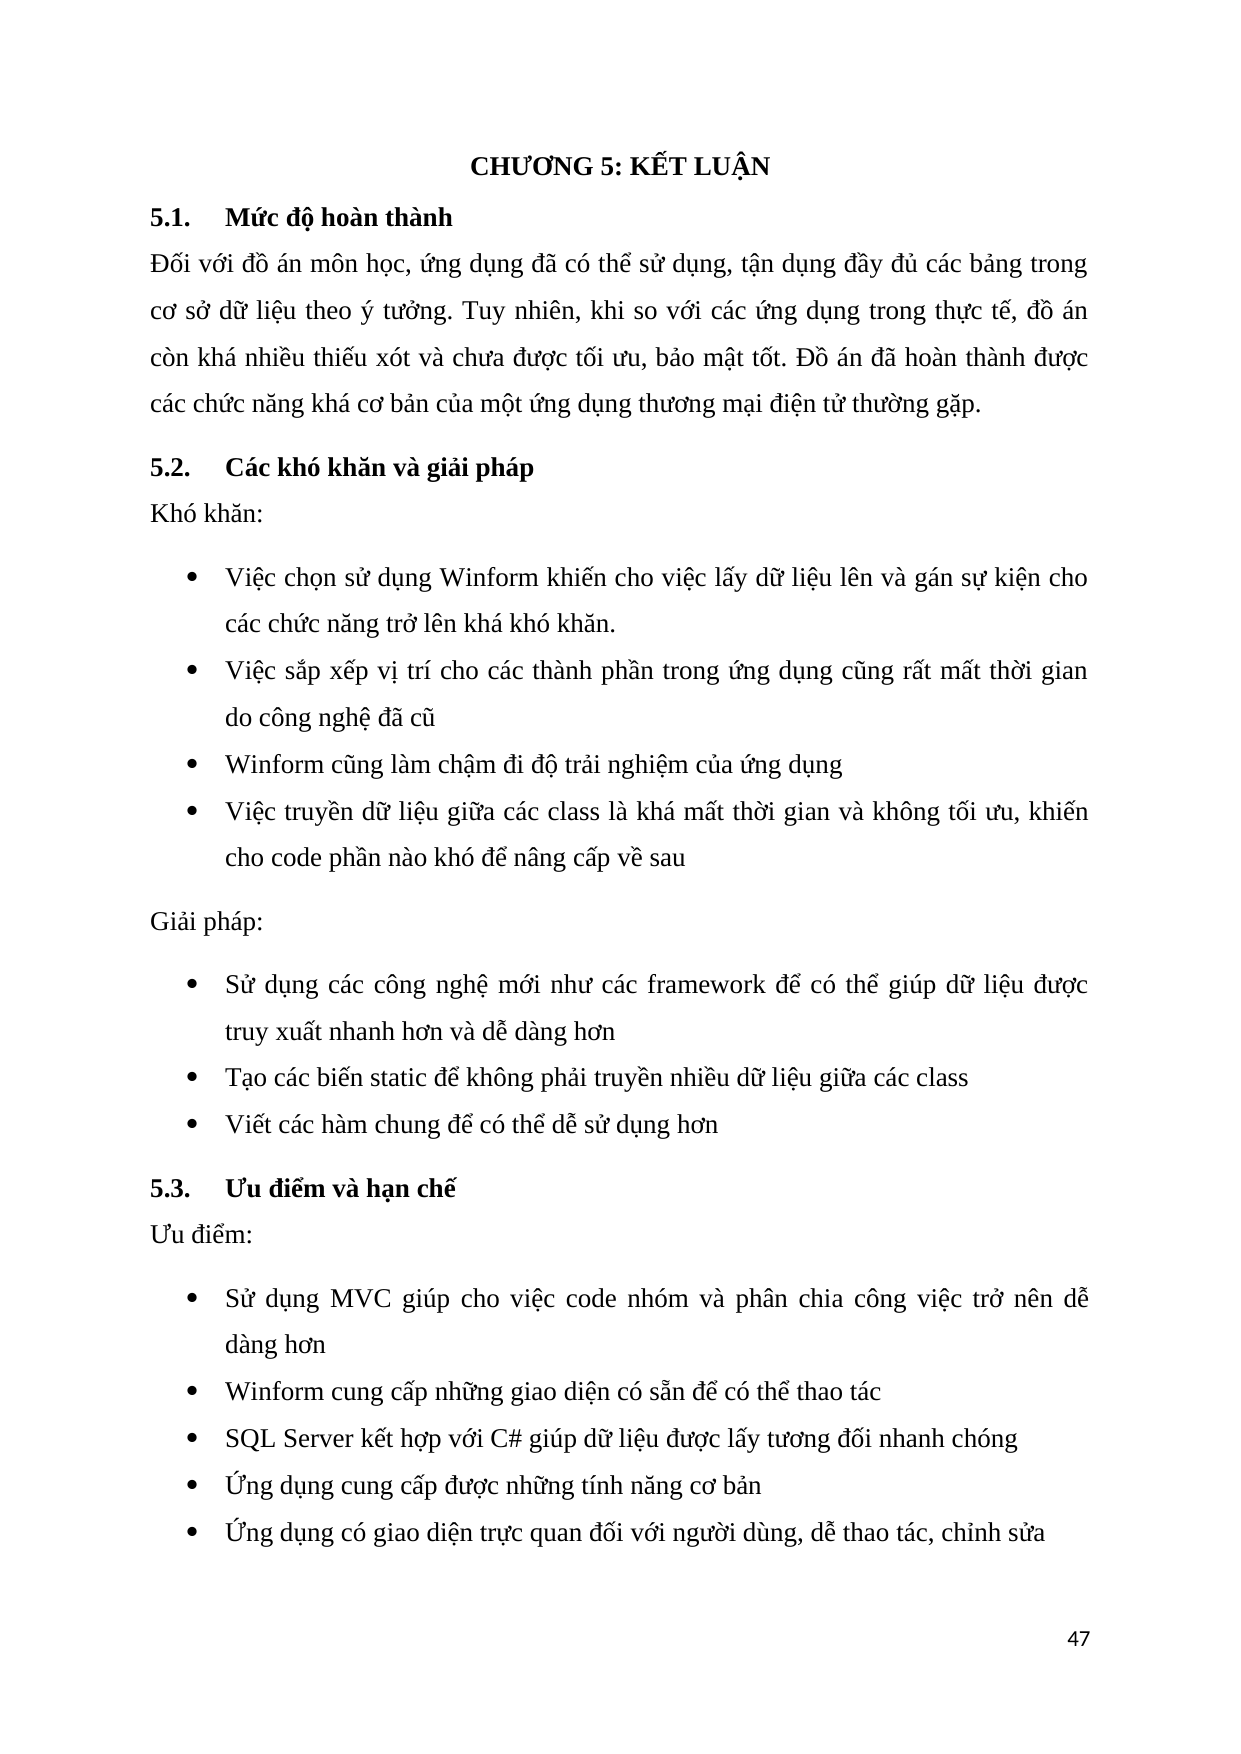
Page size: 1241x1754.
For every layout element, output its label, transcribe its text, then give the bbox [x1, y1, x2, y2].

list Viết các hàm chung để có thể dễ sử dụng hơn [187, 1108, 1090, 1139]
list Việc truyền dữ liệu giữa các class là khá mất thời gian và không tối ưu, khiến cho code phần nào khó để nâng cấp về sau [187, 794, 1090, 872]
list Ứng dụng cung cấp được những tính năng cơ bản [187, 1469, 1090, 1500]
list Winform cung cấp những giao diện có sẵn để có thể thao tác [187, 1375, 1090, 1407]
list Sử dụng MVC giúp cho việc code nhóm và phân chia công việc trở nên dễ dàng hơn [187, 1282, 1090, 1360]
text Ưu điểm: [150, 1218, 1090, 1250]
list Việc sắp xếp vị trí cho các thành phần trong ứng dụng cũng rất mất thời gian do công nghệ đã cũ [187, 654, 1090, 732]
subtitle 5.1. Mức độ hoàn thành [150, 201, 1090, 232]
list Việc chọn sử dụng Winform khiến cho việc lấy dữ liệu lên và gán sự kiện cho các chức năng trở lên khá khó khăn. [187, 561, 1090, 639]
list Sử dụng các công nghệ mới như các framework để có thể giúp dữ liệu được truy xuất nhanh hơn và dễ dàng hơn [187, 968, 1090, 1046]
subtitle 5.3. Ưu điểm và hạn chế [150, 1172, 1090, 1203]
text Giải pháp: [150, 905, 1090, 936]
text Khó khăn: [150, 497, 1090, 529]
list Tạo các biến static để không phải truyền nhiều dữ liệu giữa các class [187, 1061, 1090, 1093]
text Đối với đồ án môn học, ứng dụng đã có thể sử dụng, tận dụng đầy đủ các bảng trong cơ sở dữ liệu theo ý tưởng. Tuy nhiên, khi so với các ứng dụng trong thực tế, đồ án còn khá nhiều thiếu xót và chưa được tối ưu, bảo mật tốt. Đồ án đã hoàn thành được các chức năng khá cơ bản của một ứng dụng thương mại điện tử thường gặp. [150, 247, 1090, 419]
list Ứng dụng có giao diện trực quan đối với người dùng, dễ thao tác, chỉnh sửa [187, 1516, 1090, 1547]
list SQL Server kết hợp với C# giúp dữ liệu được lấy tương đối nhanh chóng [187, 1422, 1090, 1453]
subtitle CHƯƠNG 5: KẾT LUẬN [150, 150, 1090, 181]
list Winform cũng làm chậm đi độ trải nghiệm của ứng dụng [187, 748, 1090, 779]
subtitle 5.2. Các khó khăn và giải pháp [150, 451, 1090, 482]
